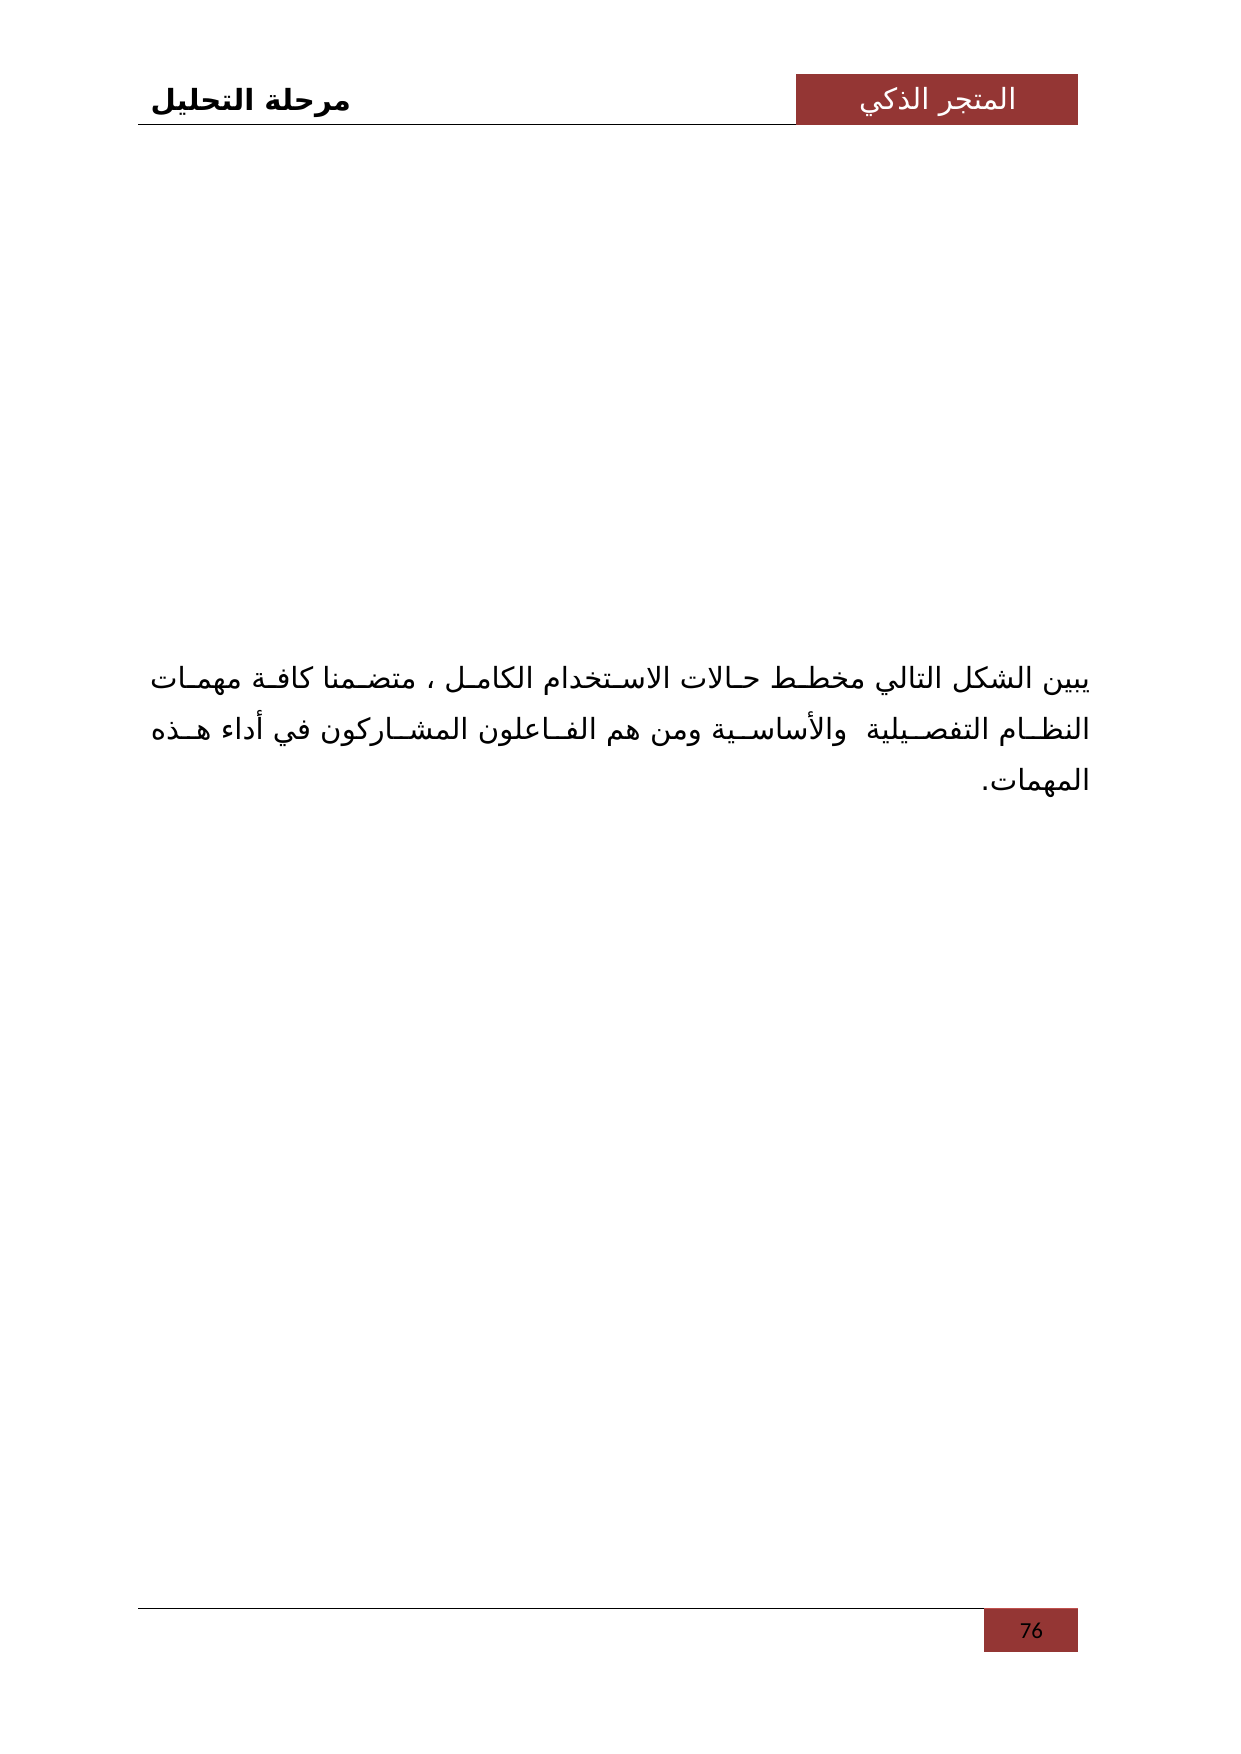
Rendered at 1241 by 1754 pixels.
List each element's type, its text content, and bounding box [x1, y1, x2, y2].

text يبين الشكل التالي مخطط حالات الاستخدام الكامل ، متضمنا كافة مهمات النظام التفصيلية والأساسية ومن هم الفاعلون المشاركون في أداء هذه المهمات. [150, 661, 1090, 797]
